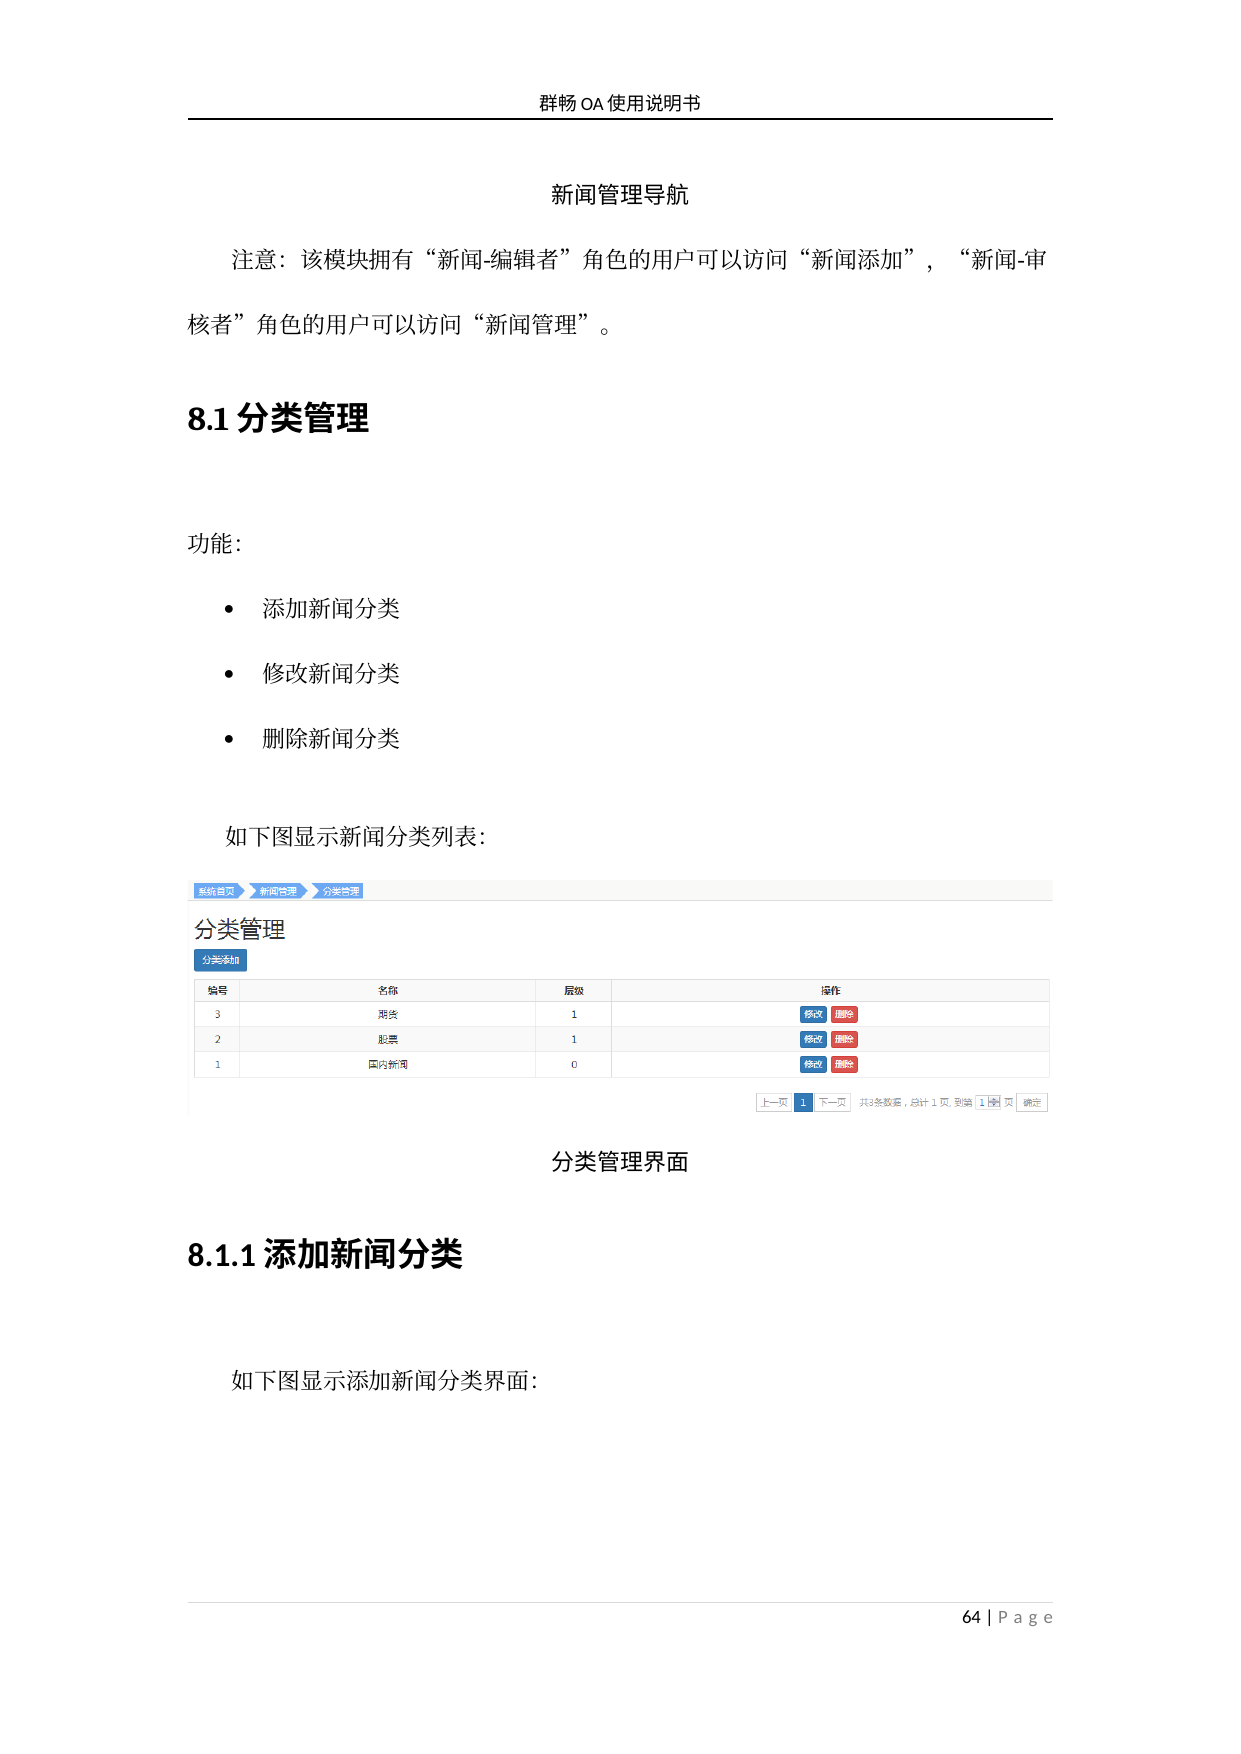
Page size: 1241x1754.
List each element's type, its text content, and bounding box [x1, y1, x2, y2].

text 如下图显示新闻分类列表： [187, 803, 1053, 868]
text 注意：该模块拥有“新闻-编辑者”角色的用户可以访问“新闻添加”，“新闻-审核者”角色的用户可以访问“新闻管理”。 [187, 226, 1053, 356]
list 添加新闻分类 [225, 575, 1053, 640]
subtitle 8.1.1 添加新闻分类 [187, 1220, 1053, 1285]
text 新闻管理导航 [187, 161, 1053, 226]
subtitle 8.1 分类管理 [187, 383, 1053, 448]
text 如下图显示添加新闻分类界面： [187, 1347, 1053, 1412]
text 功能： [187, 510, 1053, 575]
picture [187, 880, 1053, 1116]
text 分类管理界面 [187, 1128, 1053, 1193]
list 修改新闻分类 [225, 640, 1053, 705]
list 删除新闻分类 [225, 705, 1053, 770]
